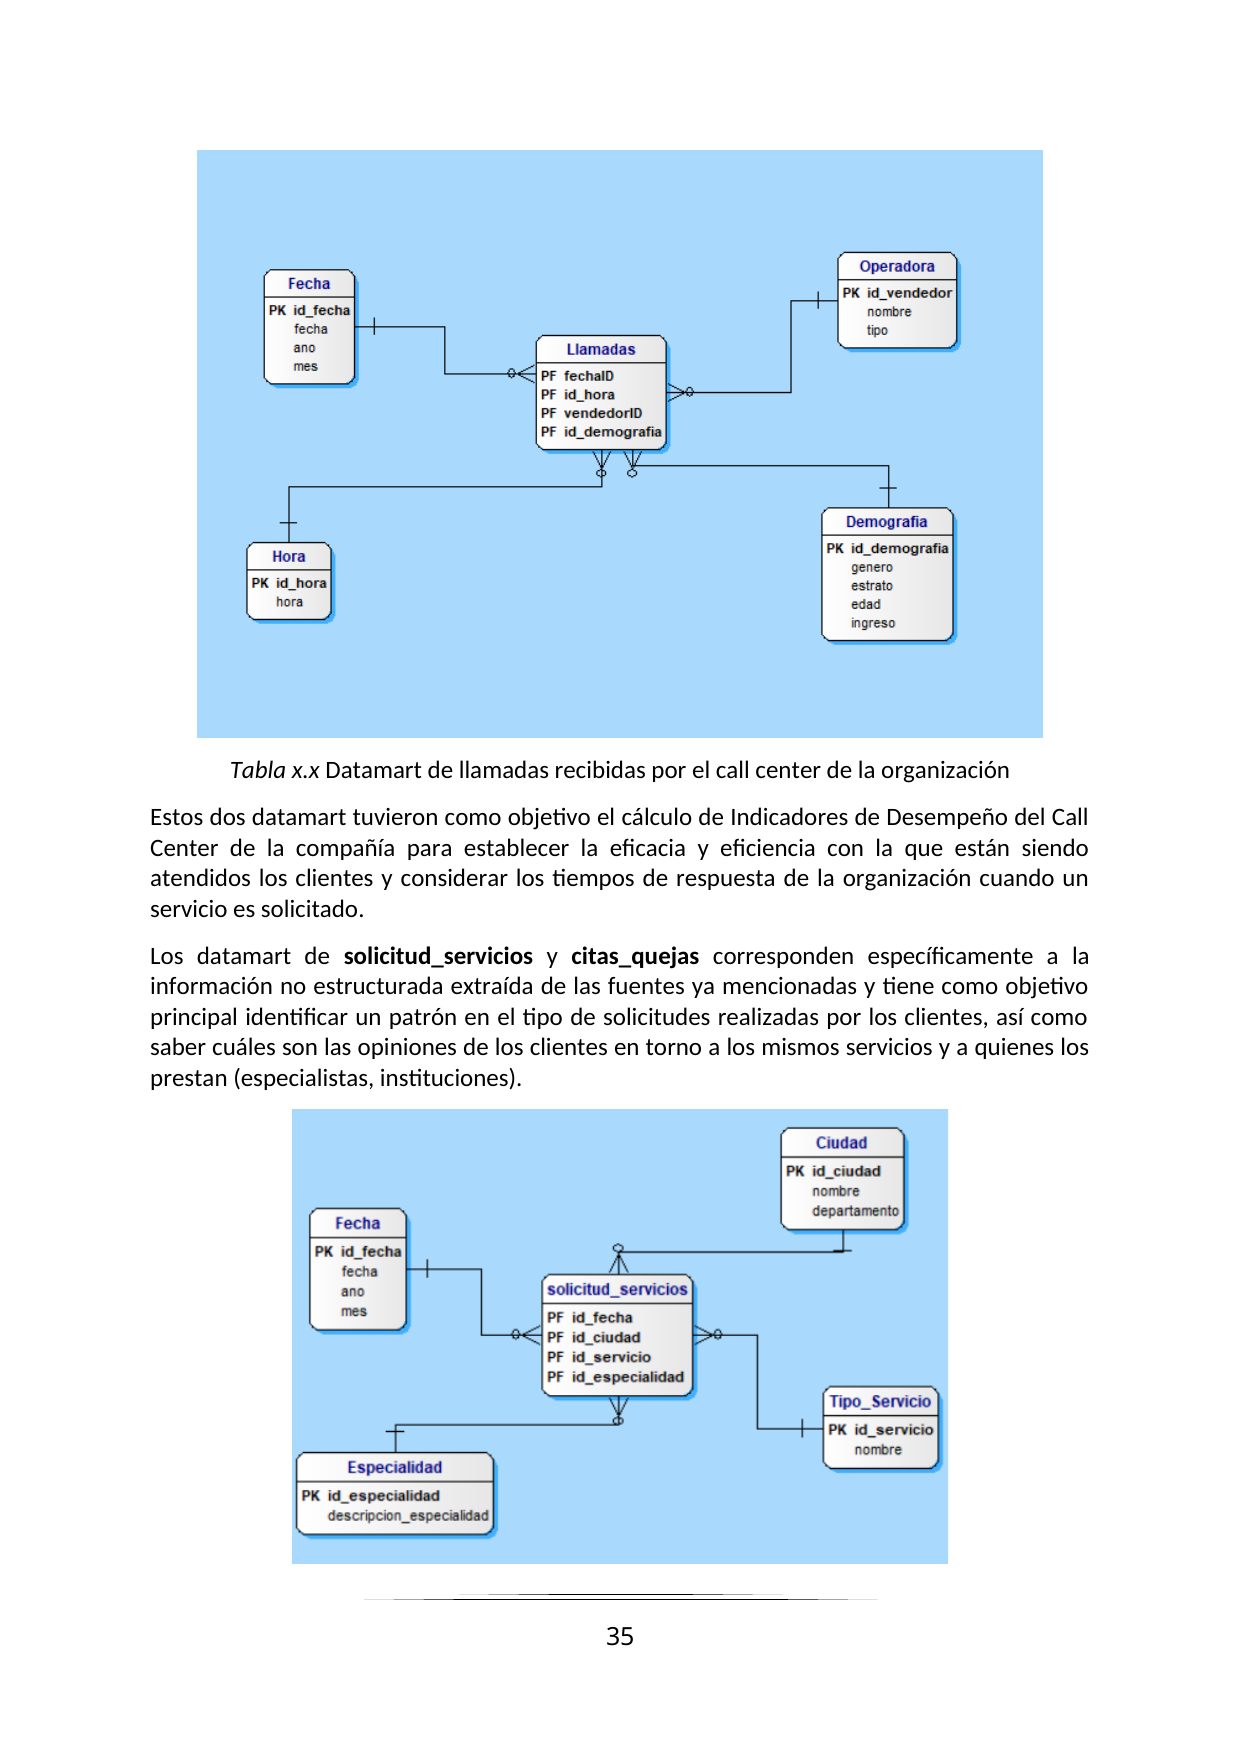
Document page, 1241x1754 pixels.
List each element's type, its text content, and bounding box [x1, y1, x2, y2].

picture [292, 1109, 949, 1564]
text Los datamart de solicitud_servicios y citas_quejas corresponden específicamente a la información no estructurada extraída de las fuentes ya mencionadas y tiene como objetivo principal identificar un patrón en el tipo de solicitudes realizadas por los clientes, así como saber cuáles son las opiniones de los clientes en torno a los mismos servicios y a quienes los prestan (especialistas, instituciones). [150, 940, 1090, 1093]
picture [197, 150, 1044, 738]
text Estos dos datamart tuvieron como objetivo el cálculo de Indicadores de Desempeño del Call Center de la compañía para establecer la eficacia y eficiencia con la que están siendo atendidos los clientes y considerar los tiempos de respuesta de la organización cuando un servicio es solicitado. [150, 801, 1090, 923]
text Tabla x.x Datamart de llamadas recibidas por el call center de la organización [150, 754, 1090, 784]
